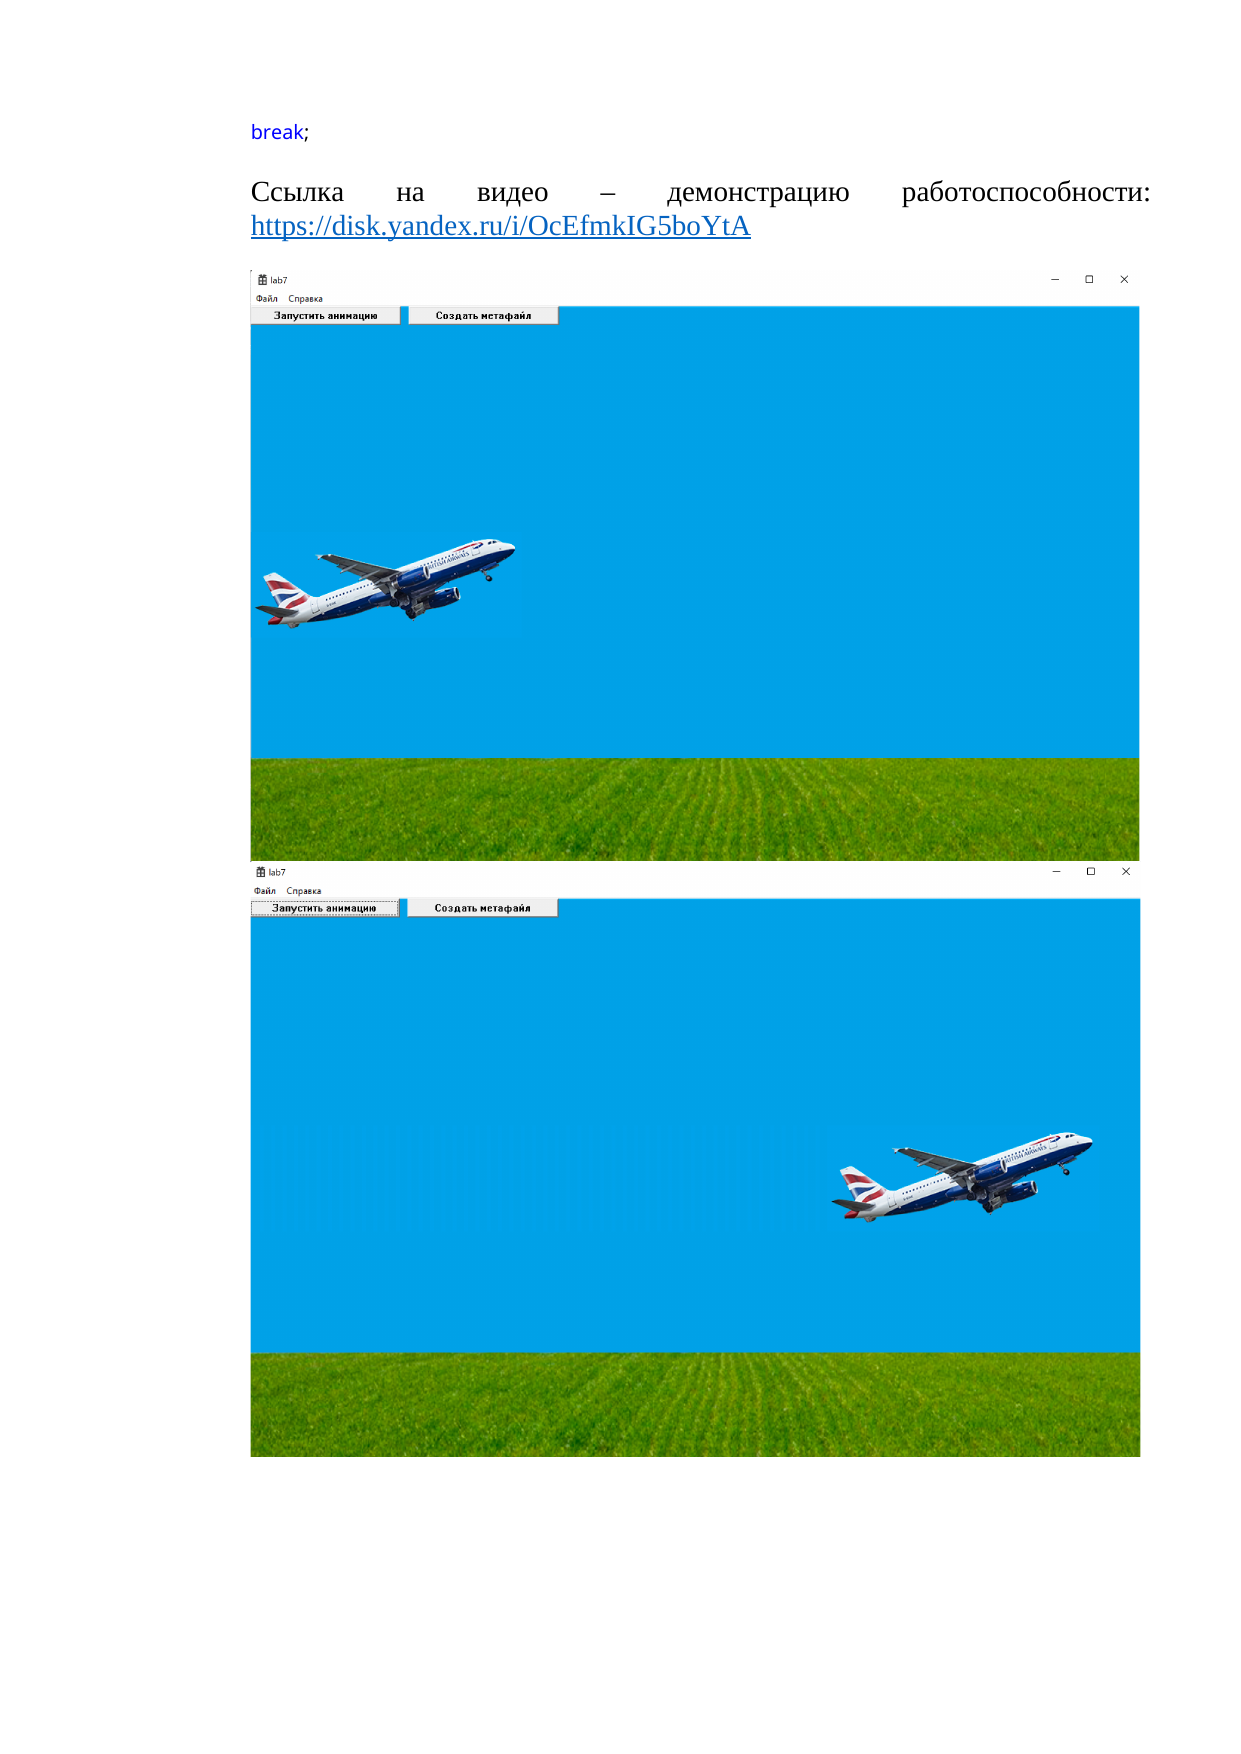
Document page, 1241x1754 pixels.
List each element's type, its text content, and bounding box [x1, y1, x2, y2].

picture [260, 540, 514, 627]
text Ссылка на видео – демонстрацию работоспособности: https://disk.yandex.ru/i/OcEfmkIG5boYtA [251, 174, 1152, 241]
text break; [177, 118, 1152, 145]
picture [250, 1353, 1141, 1457]
picture [250, 270, 1140, 324]
picture [834, 1133, 1092, 1221]
picture [250, 639, 1141, 917]
